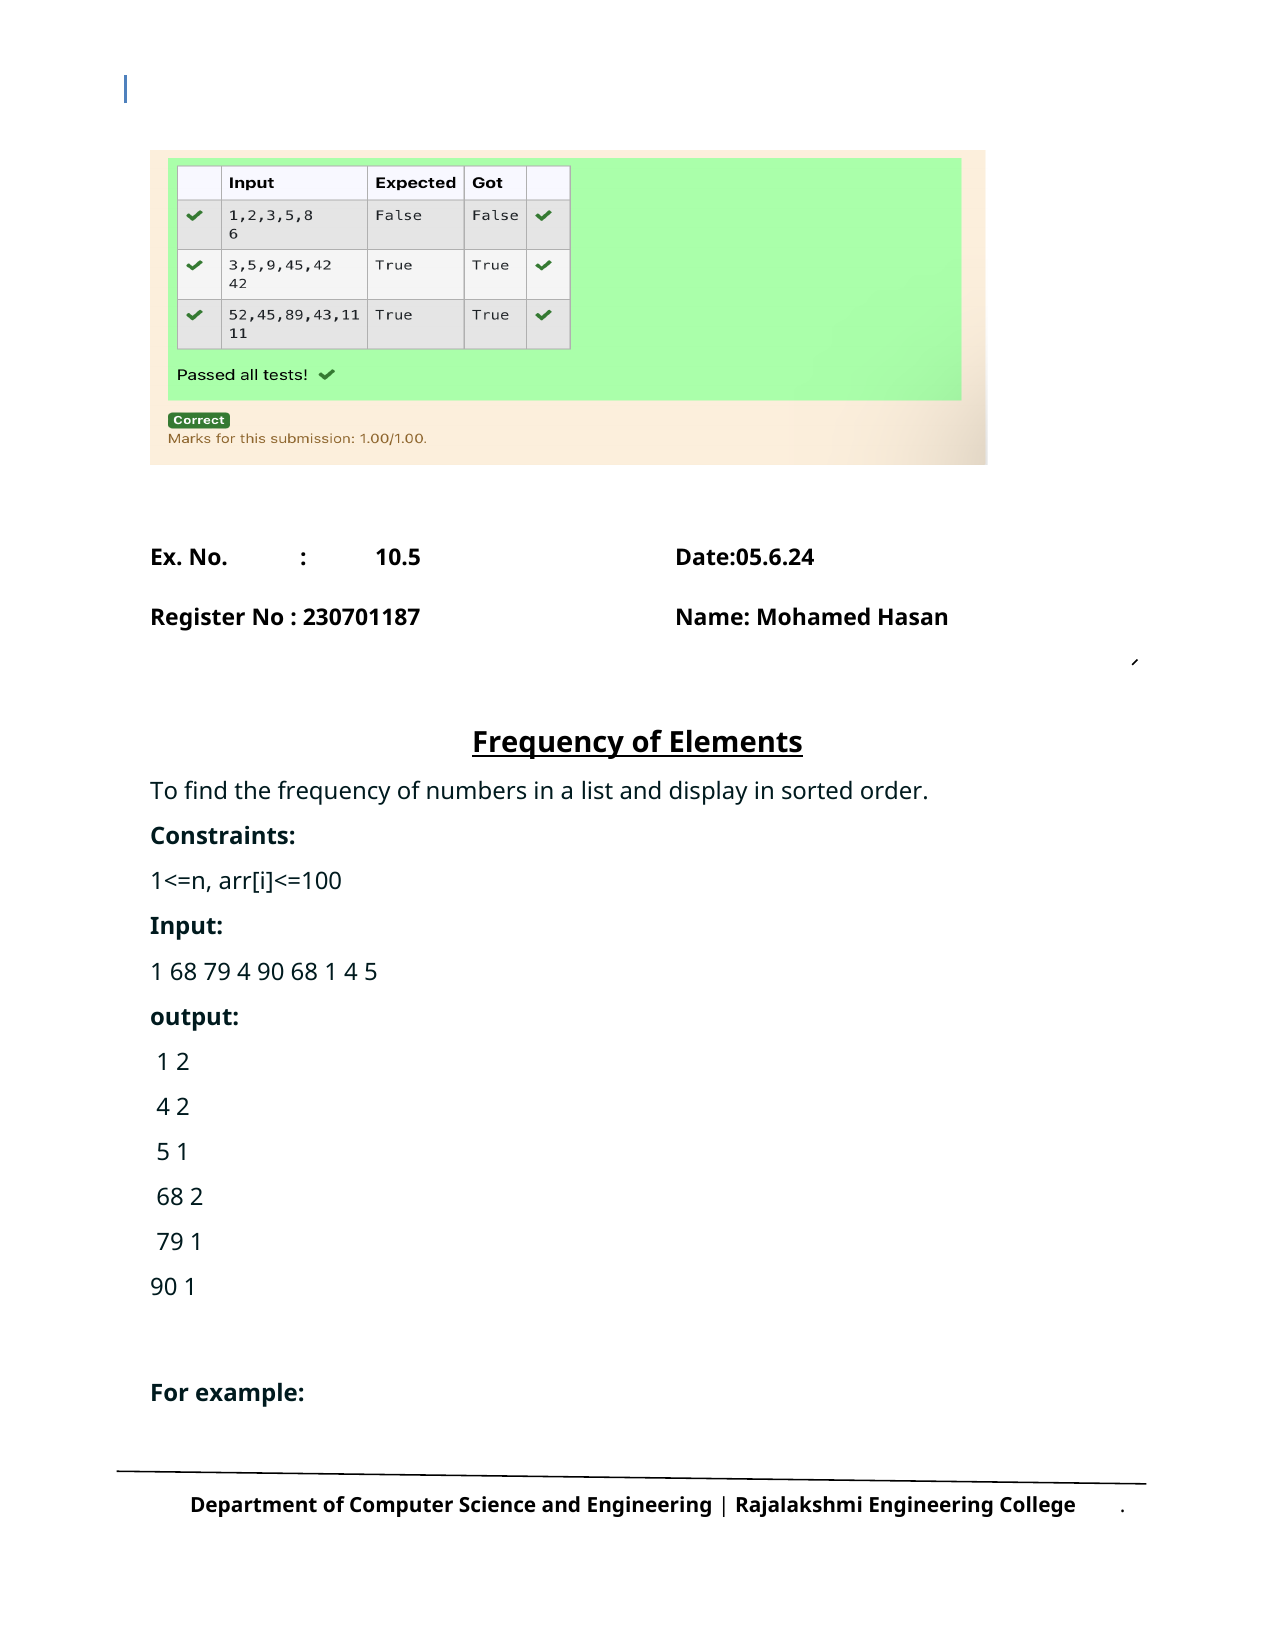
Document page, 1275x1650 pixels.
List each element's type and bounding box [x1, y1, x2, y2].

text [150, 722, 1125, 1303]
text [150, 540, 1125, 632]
picture [150, 150, 988, 465]
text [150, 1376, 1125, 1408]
